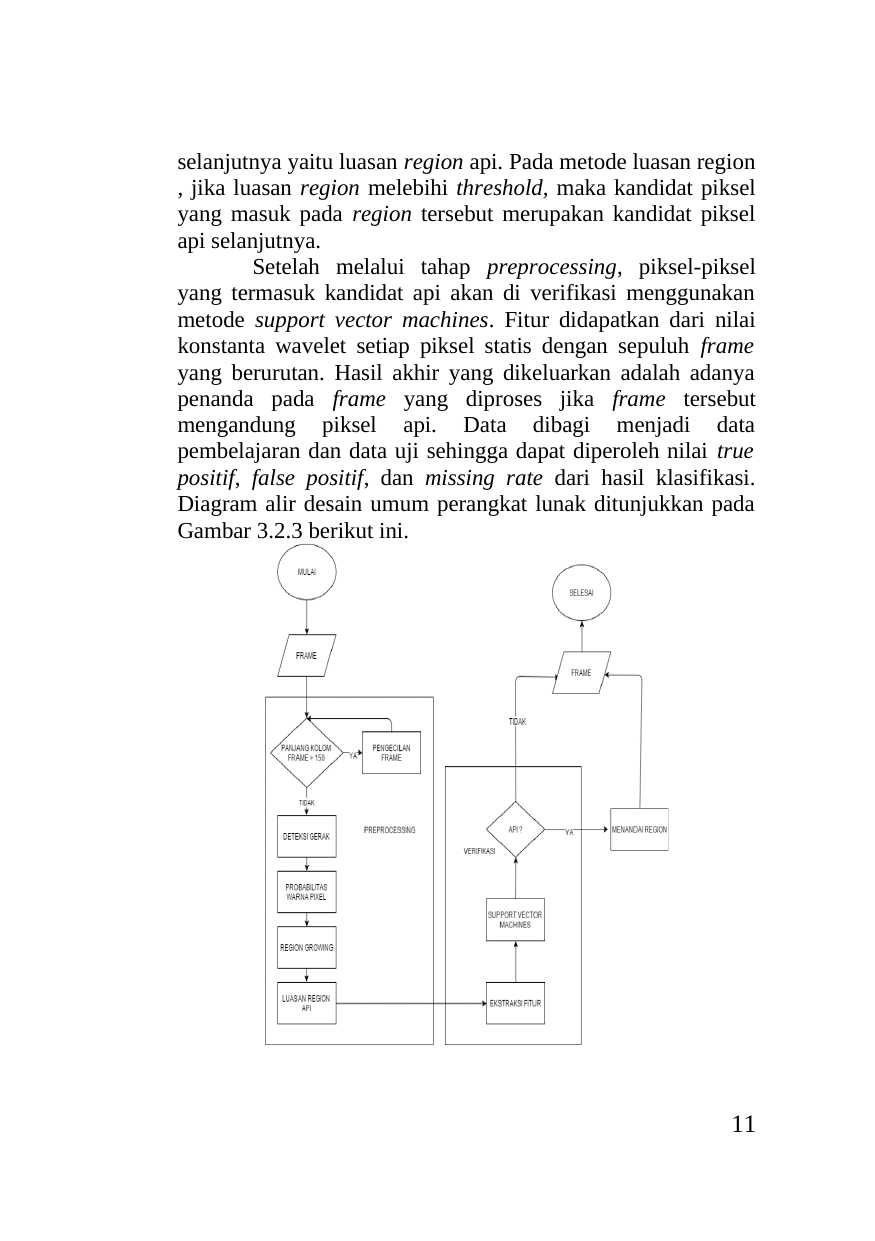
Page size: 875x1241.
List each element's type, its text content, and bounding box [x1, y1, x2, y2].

picture [265, 543, 669, 1045]
